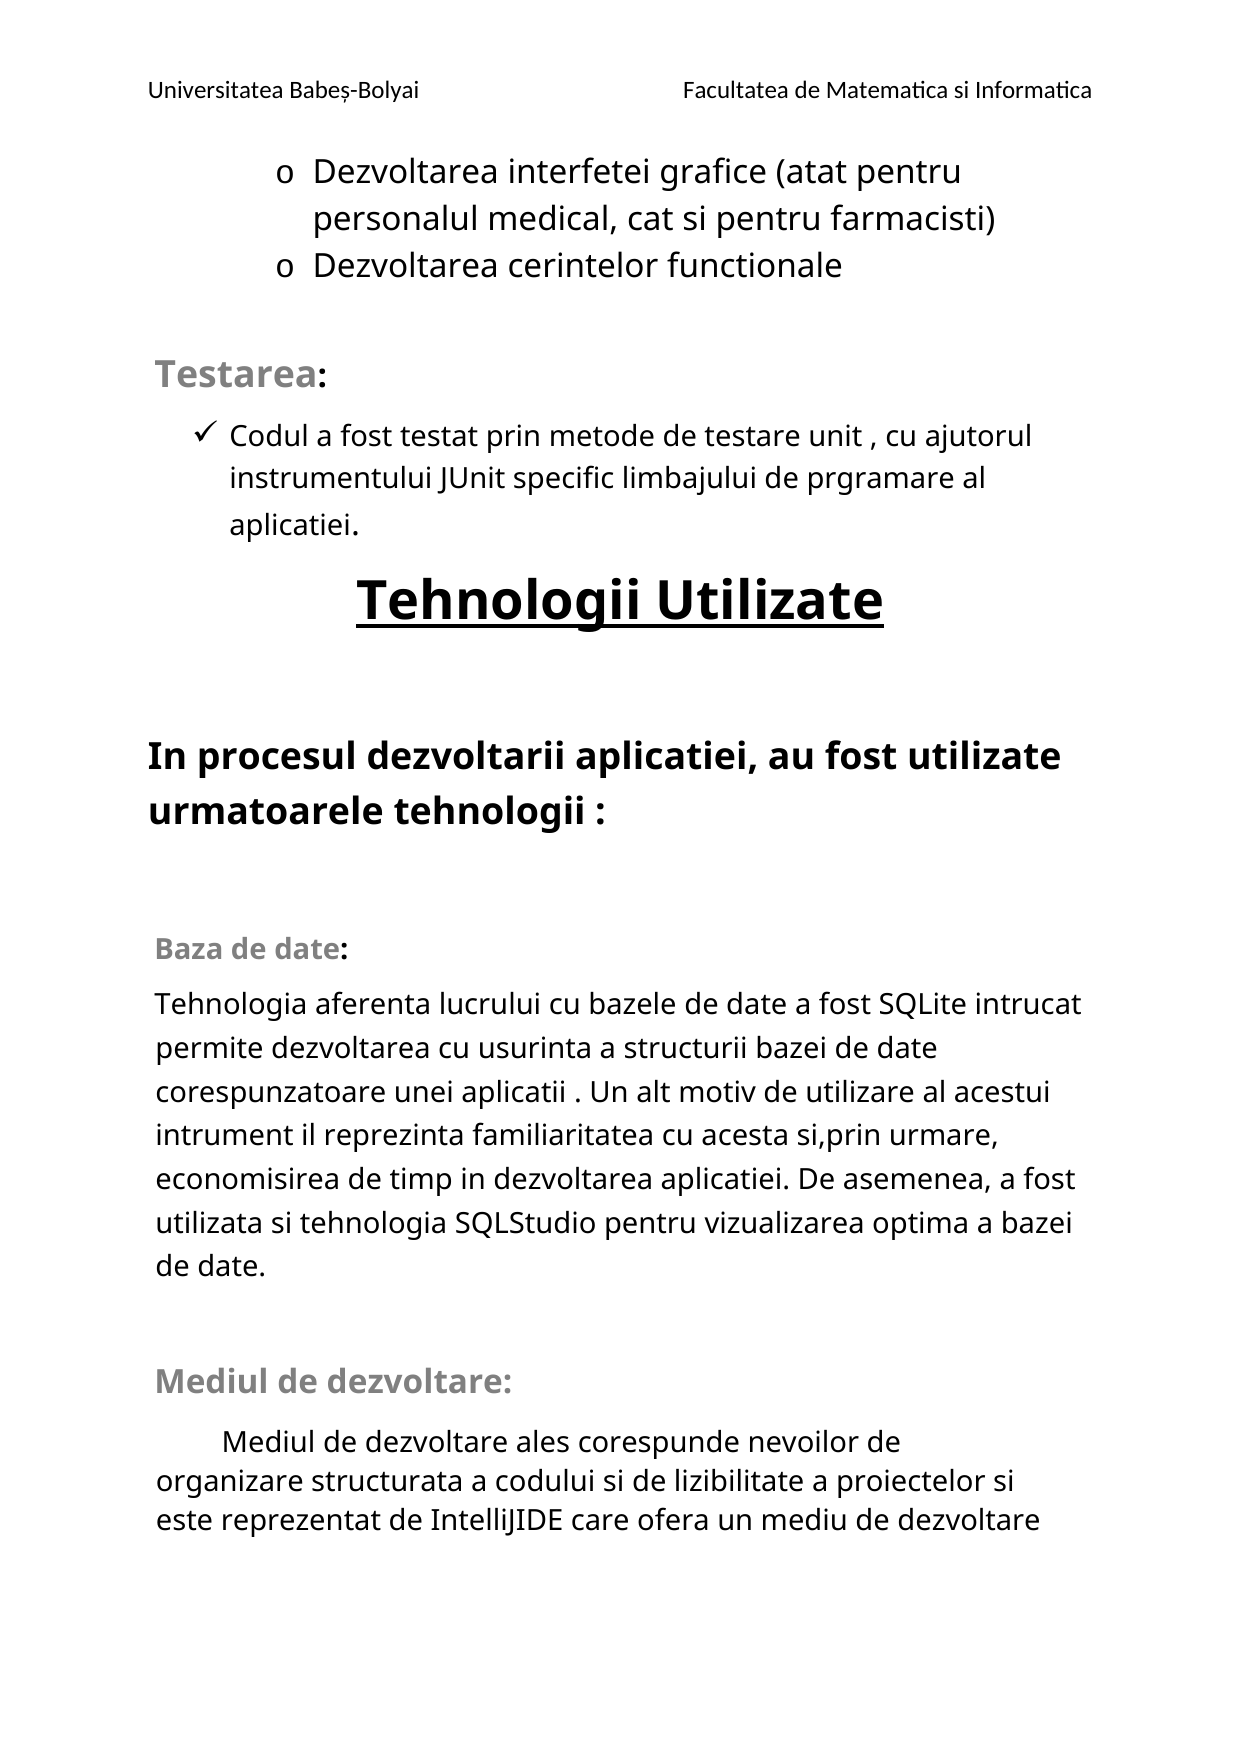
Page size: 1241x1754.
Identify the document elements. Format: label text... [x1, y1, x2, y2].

list Codul a fost testat prin metode de testare unit , cu ajutorul instrumentului JUnit specific limbajului de prgramare al aplicatiei. [192, 415, 1050, 545]
text Mediul de dezvoltare: [154, 1357, 1093, 1403]
list Dezvoltarea interfetei grafice (atat pentru personalul medical, cat si pentru farmacisti) [275, 148, 1050, 240]
list Dezvoltarea cerintelor functionale [275, 241, 1050, 287]
text Tehnologii Utilizate [148, 561, 1093, 635]
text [156, 1422, 1055, 1538]
text Tehnologia aferenta lucrului cu bazele de date a fost SQLite intrucat permite dezvoltarea cu usurinta a structurii bazei de date corespunzatoare unei aplicatii . Un alt motiv de utilizare al acestui intrument il reprezinta familiaritatea cu acesta si,prin urmare, economisirea de timp in dezvoltarea aplicatiei. De asemenea, a fost utilizata si tehnologia SQLStudio pentru vizualizarea optima a bazei de date. [154, 984, 1093, 1285]
text Baza de date: [154, 928, 1093, 968]
text In procesul dezvoltarii aplicatiei, au fost utilizate urmatoarele tehnologii : [148, 729, 1093, 836]
text Testarea: [154, 347, 1093, 398]
